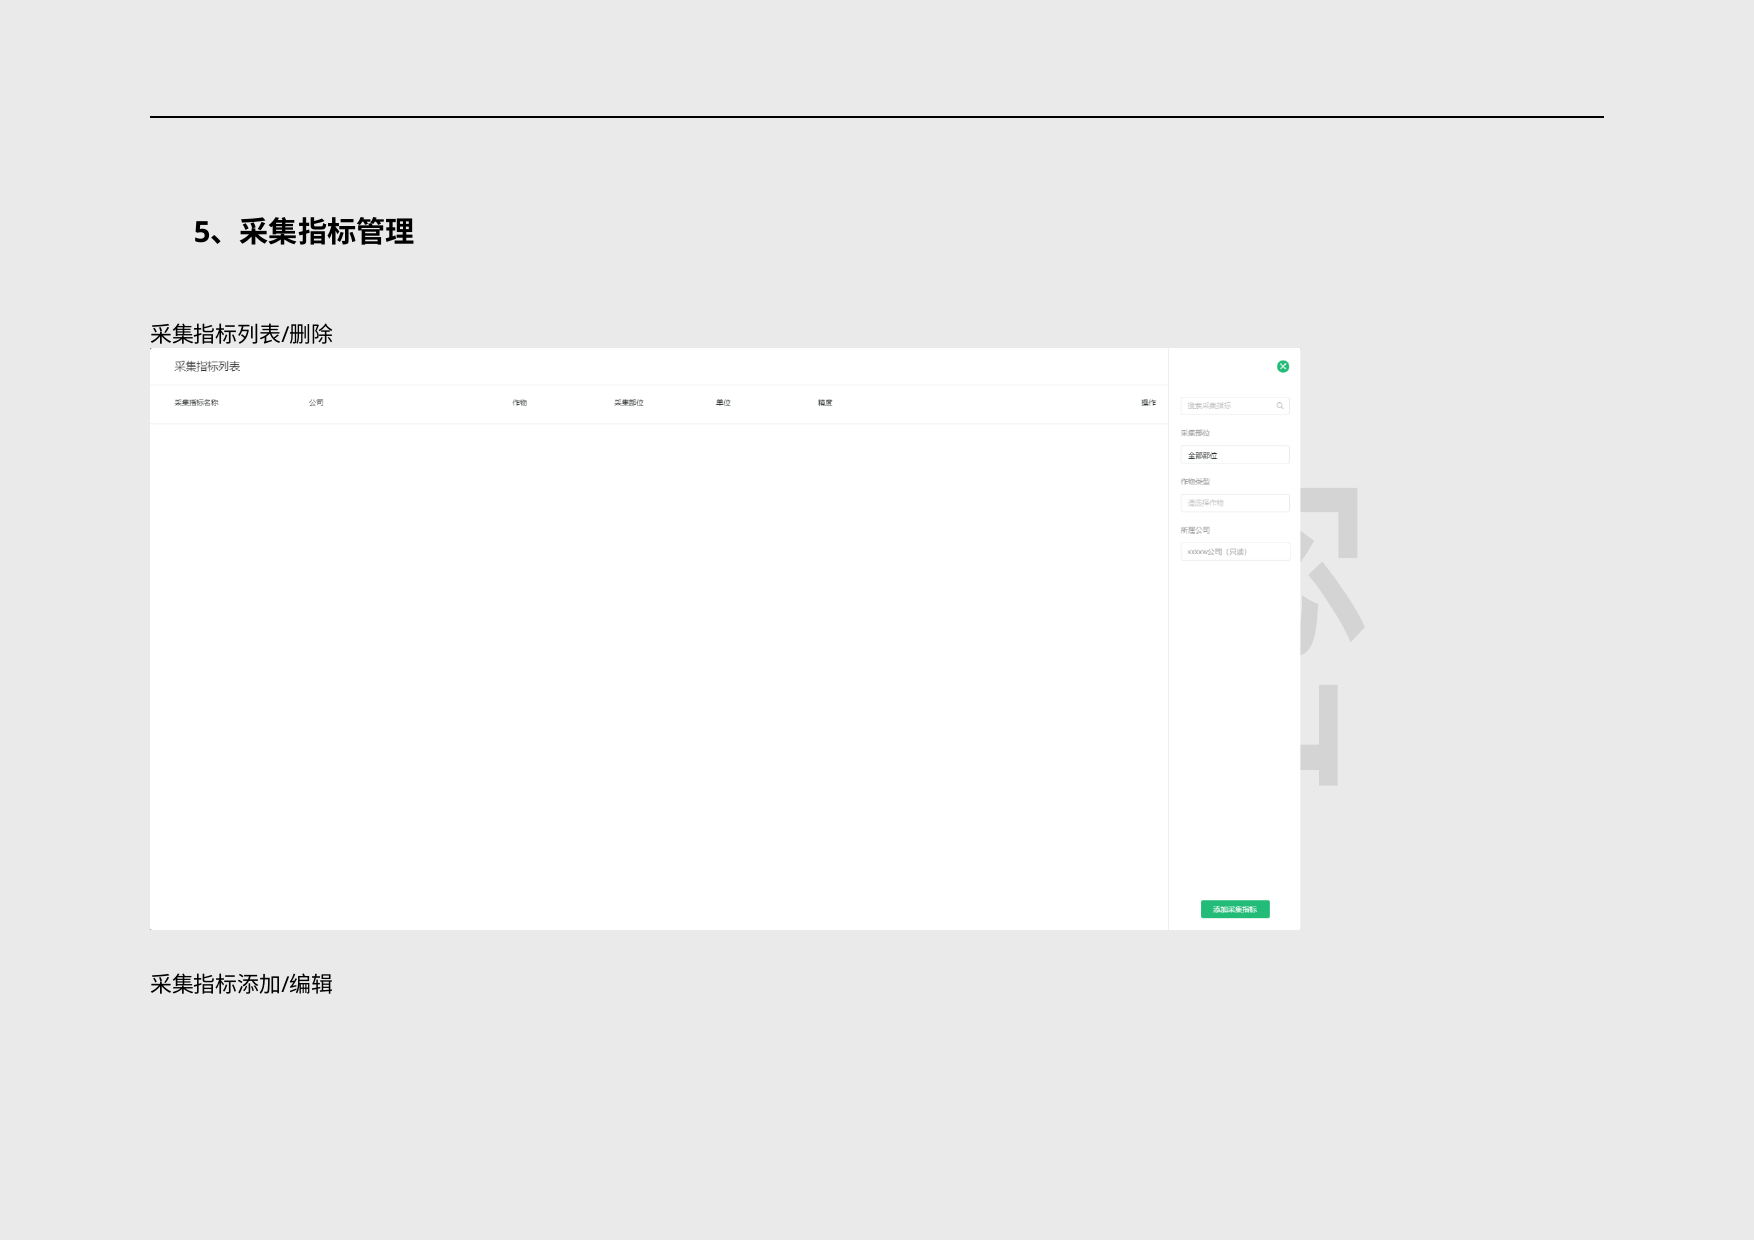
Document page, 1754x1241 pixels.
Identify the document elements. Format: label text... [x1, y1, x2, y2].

text 采集指标列表/删除 [150, 316, 1604, 349]
picture [150, 348, 1301, 930]
text 采集指标添加/编辑 [150, 966, 1604, 999]
subtitle 5、采集指标管理 [150, 198, 1604, 263]
